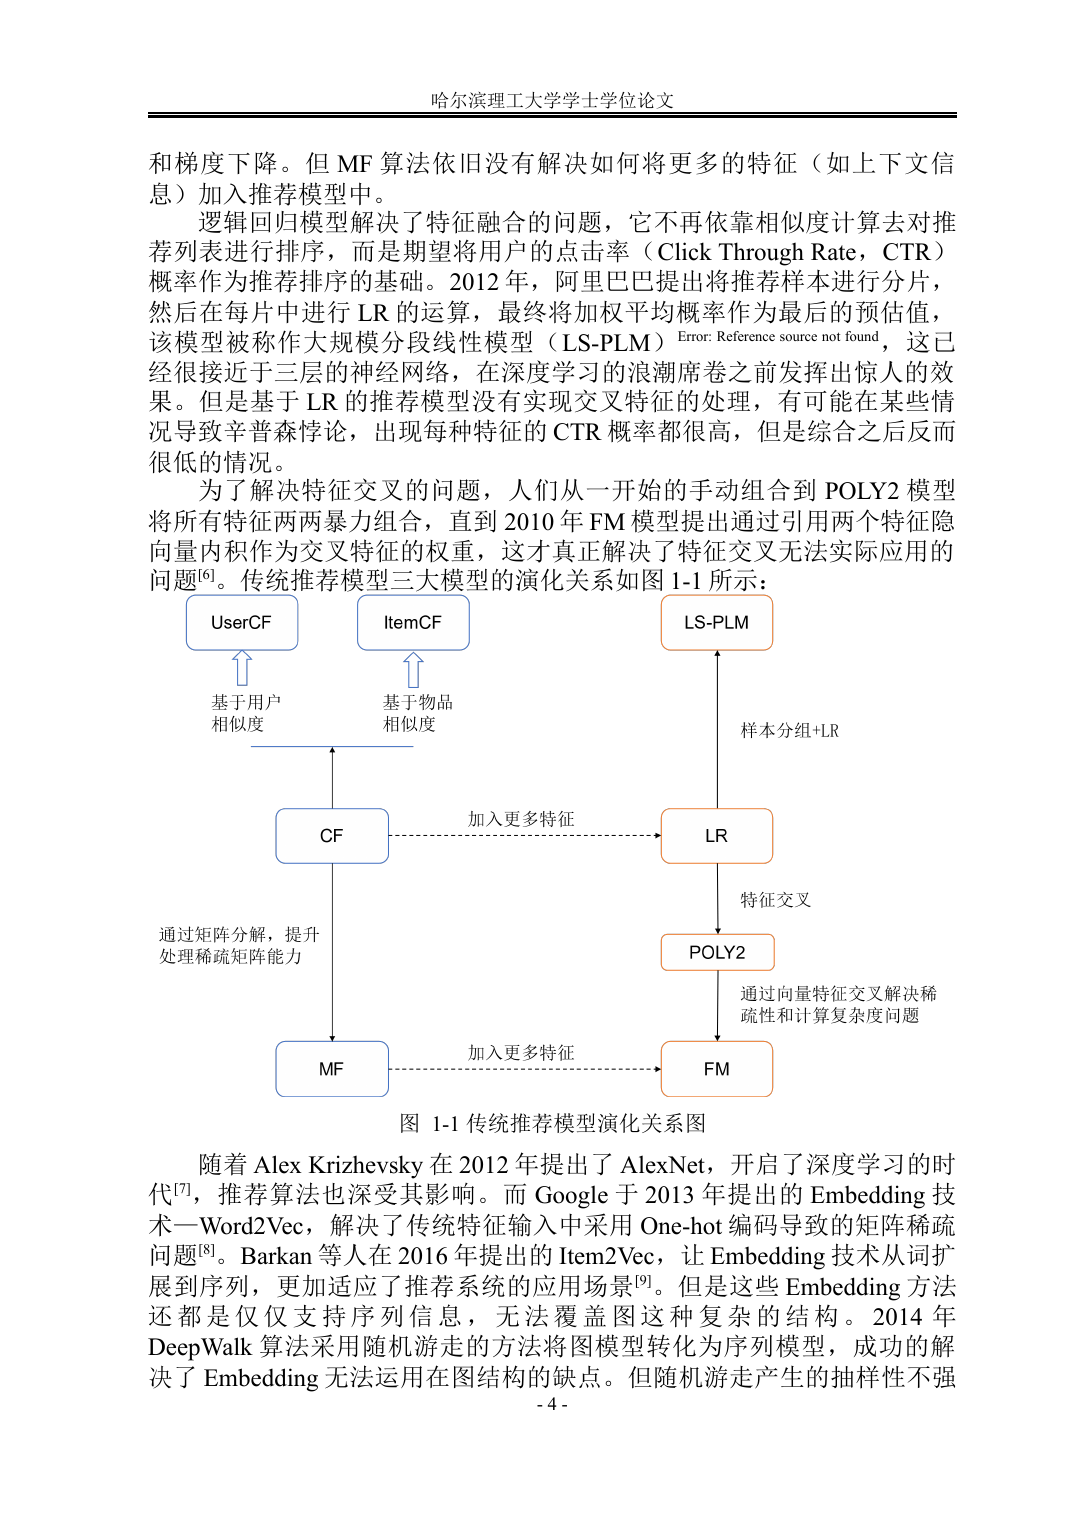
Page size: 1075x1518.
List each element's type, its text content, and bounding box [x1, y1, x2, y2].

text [148, 148, 957, 207]
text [148, 1148, 957, 1392]
picture [147, 594, 957, 1097]
text 为了解决特征交叉的问题，人们从一开始的手动组合到POLY2模型将所有特征两两暴力组合，直到2010年FM模型提出通过引用两个特征隐向量内积作为交叉特征的权重，这才真正解决了特征交叉无法实际应用的问题[6]。传统推荐模型三大模型的演化关系如图1-1所示： [148, 475, 957, 594]
text 图 1-1 传统推荐模型演化关系图 [148, 1109, 957, 1136]
